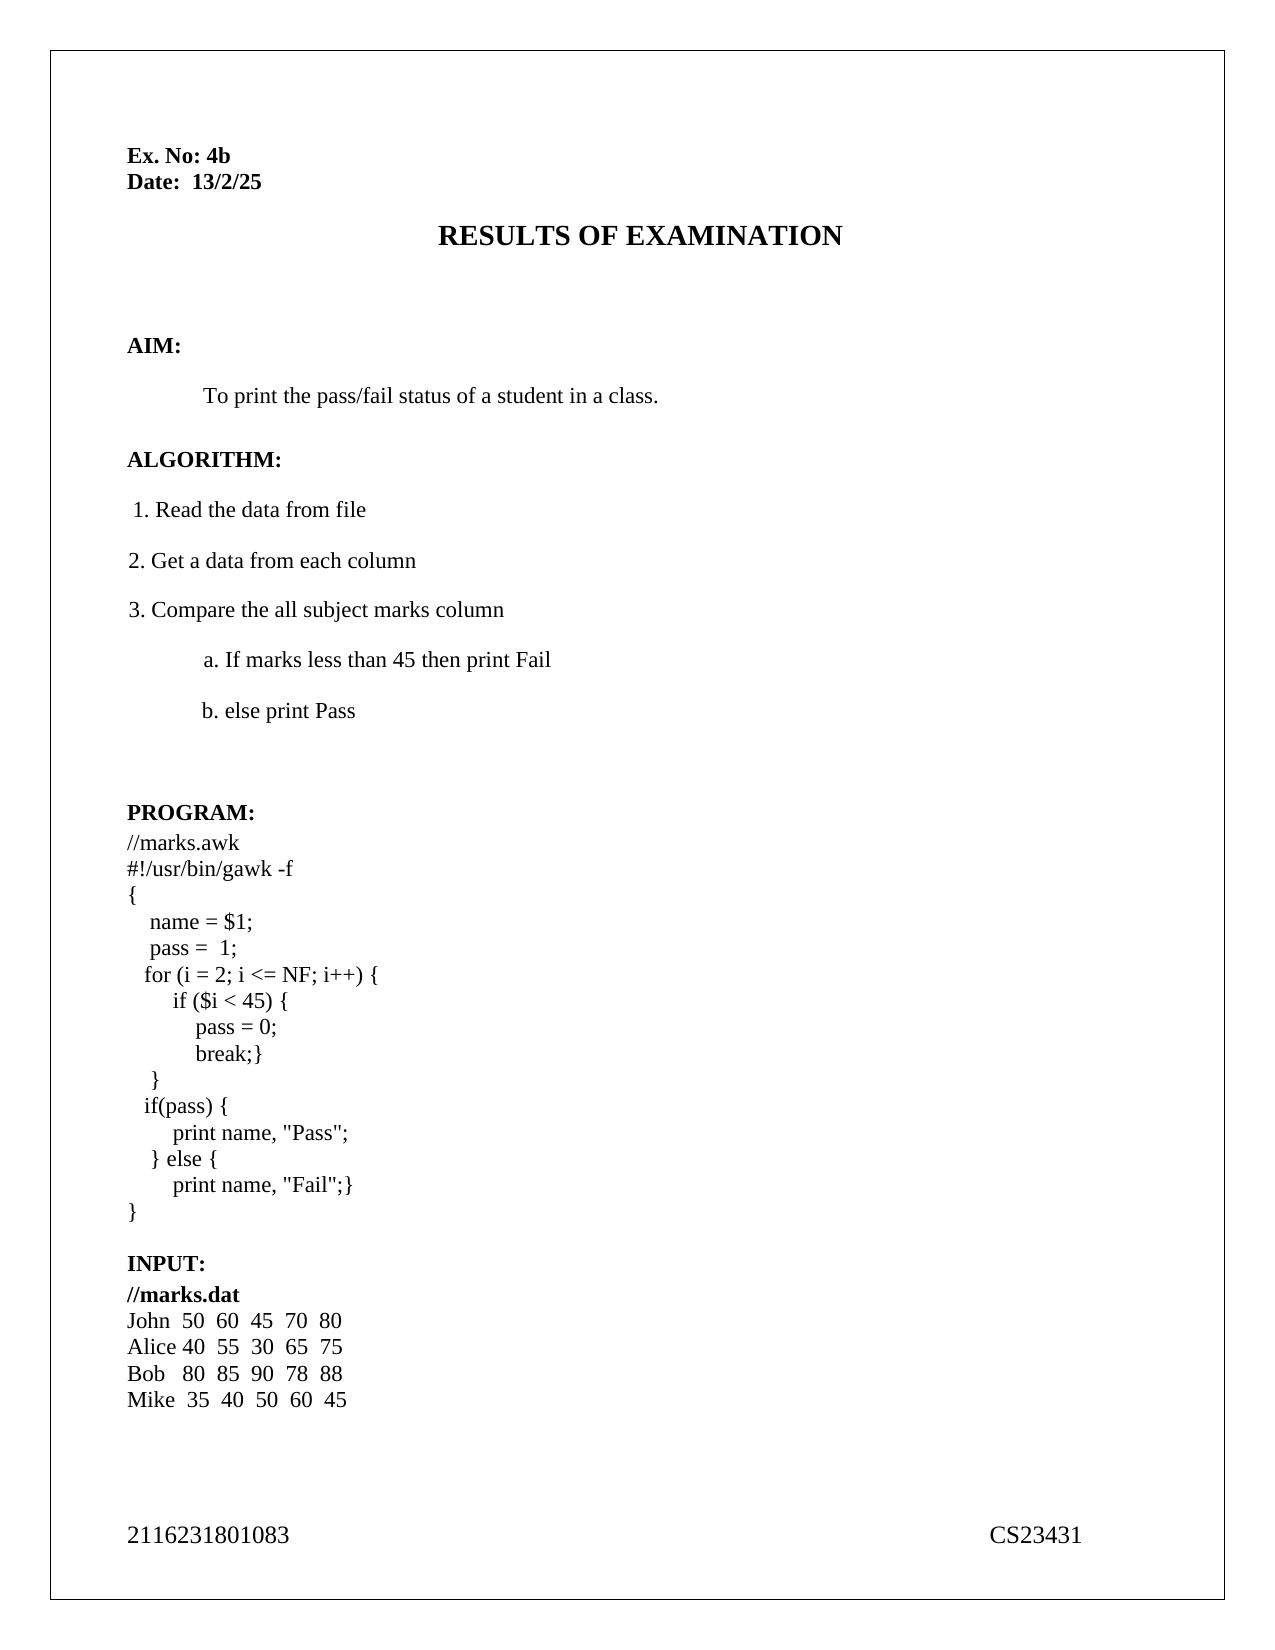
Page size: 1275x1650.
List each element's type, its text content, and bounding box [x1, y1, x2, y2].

text INPUT: [127, 1251, 1154, 1277]
text b. else print Pass [202, 697, 1154, 723]
text //marks.dat [127, 1281, 1154, 1307]
text if(pass) { [127, 1092, 1154, 1119]
text 1. Read the data from file [132, 496, 1154, 522]
text //marks.awk [127, 829, 1154, 855]
text print name, "Pass"; [127, 1119, 1154, 1145]
text print name, "Fail";} [127, 1171, 1154, 1198]
text for (i = 2; i <= NF; i++) { [127, 961, 1154, 987]
text pass = 0; [127, 1013, 1154, 1040]
text name = $1; [127, 908, 1154, 934]
text } [127, 1066, 1154, 1092]
text if ($i < 45) { [127, 987, 1154, 1013]
text Bob 80 85 90 78 88 [127, 1360, 1154, 1386]
text Mike 35 40 50 60 45 [127, 1386, 1154, 1412]
text Alice 40 55 30 65 75 [127, 1333, 1154, 1360]
text #!/usr/bin/gawk -f [127, 855, 1154, 882]
text John 50 60 45 70 80 [127, 1307, 1154, 1333]
text Ex. No: 4b [127, 142, 1154, 168]
text ALGORITHM: [127, 447, 1154, 473]
text a. If marks less than 45 then print Fail [203, 646, 1154, 673]
text { [127, 882, 1154, 908]
text pass = 1; [127, 934, 1154, 961]
text AIM: [127, 332, 1154, 359]
text Date: 13/2/25 [127, 168, 1154, 194]
text RESULTS OF EXAMINATION [127, 218, 1154, 252]
text } [127, 1198, 1154, 1224]
text To print the pass/fail status of a student in a class. [203, 382, 1154, 409]
text } else { [127, 1145, 1154, 1171]
text 2. Get a data from each column [128, 547, 1154, 573]
text PROGRAM: [127, 799, 1154, 825]
text break;} [127, 1040, 1154, 1066]
text 3. Compare the all subject marks column [128, 596, 1154, 623]
